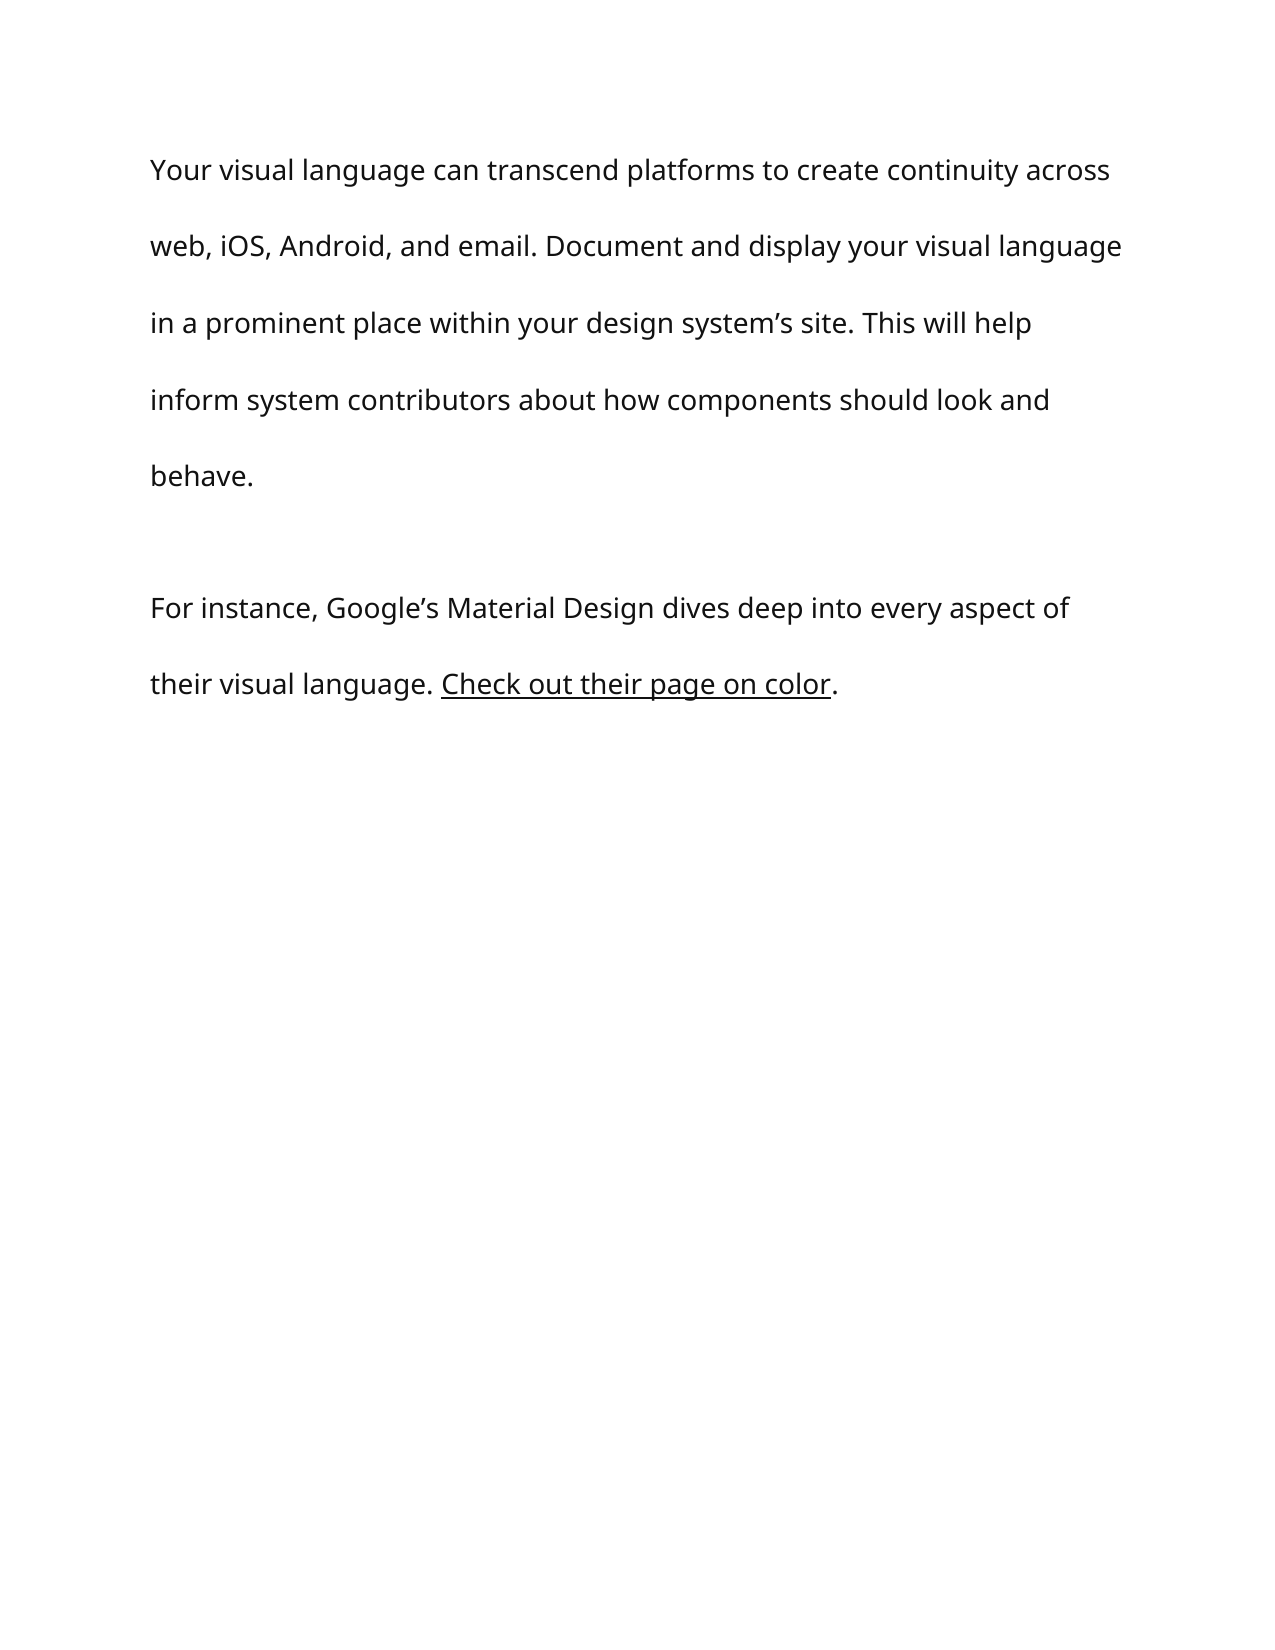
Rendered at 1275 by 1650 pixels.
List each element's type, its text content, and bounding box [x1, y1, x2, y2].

text For instance, Google’s Material Design dives deep into every aspect of their visual language. Check out their page on color. [150, 588, 1125, 703]
text Your visual language can transcend platforms to create continuity across web, iOS, Android, and email. Document and display your visual language in a prominent place within your design system’s site. This will help inform system contributors about how components should look and behave. [150, 150, 1125, 495]
